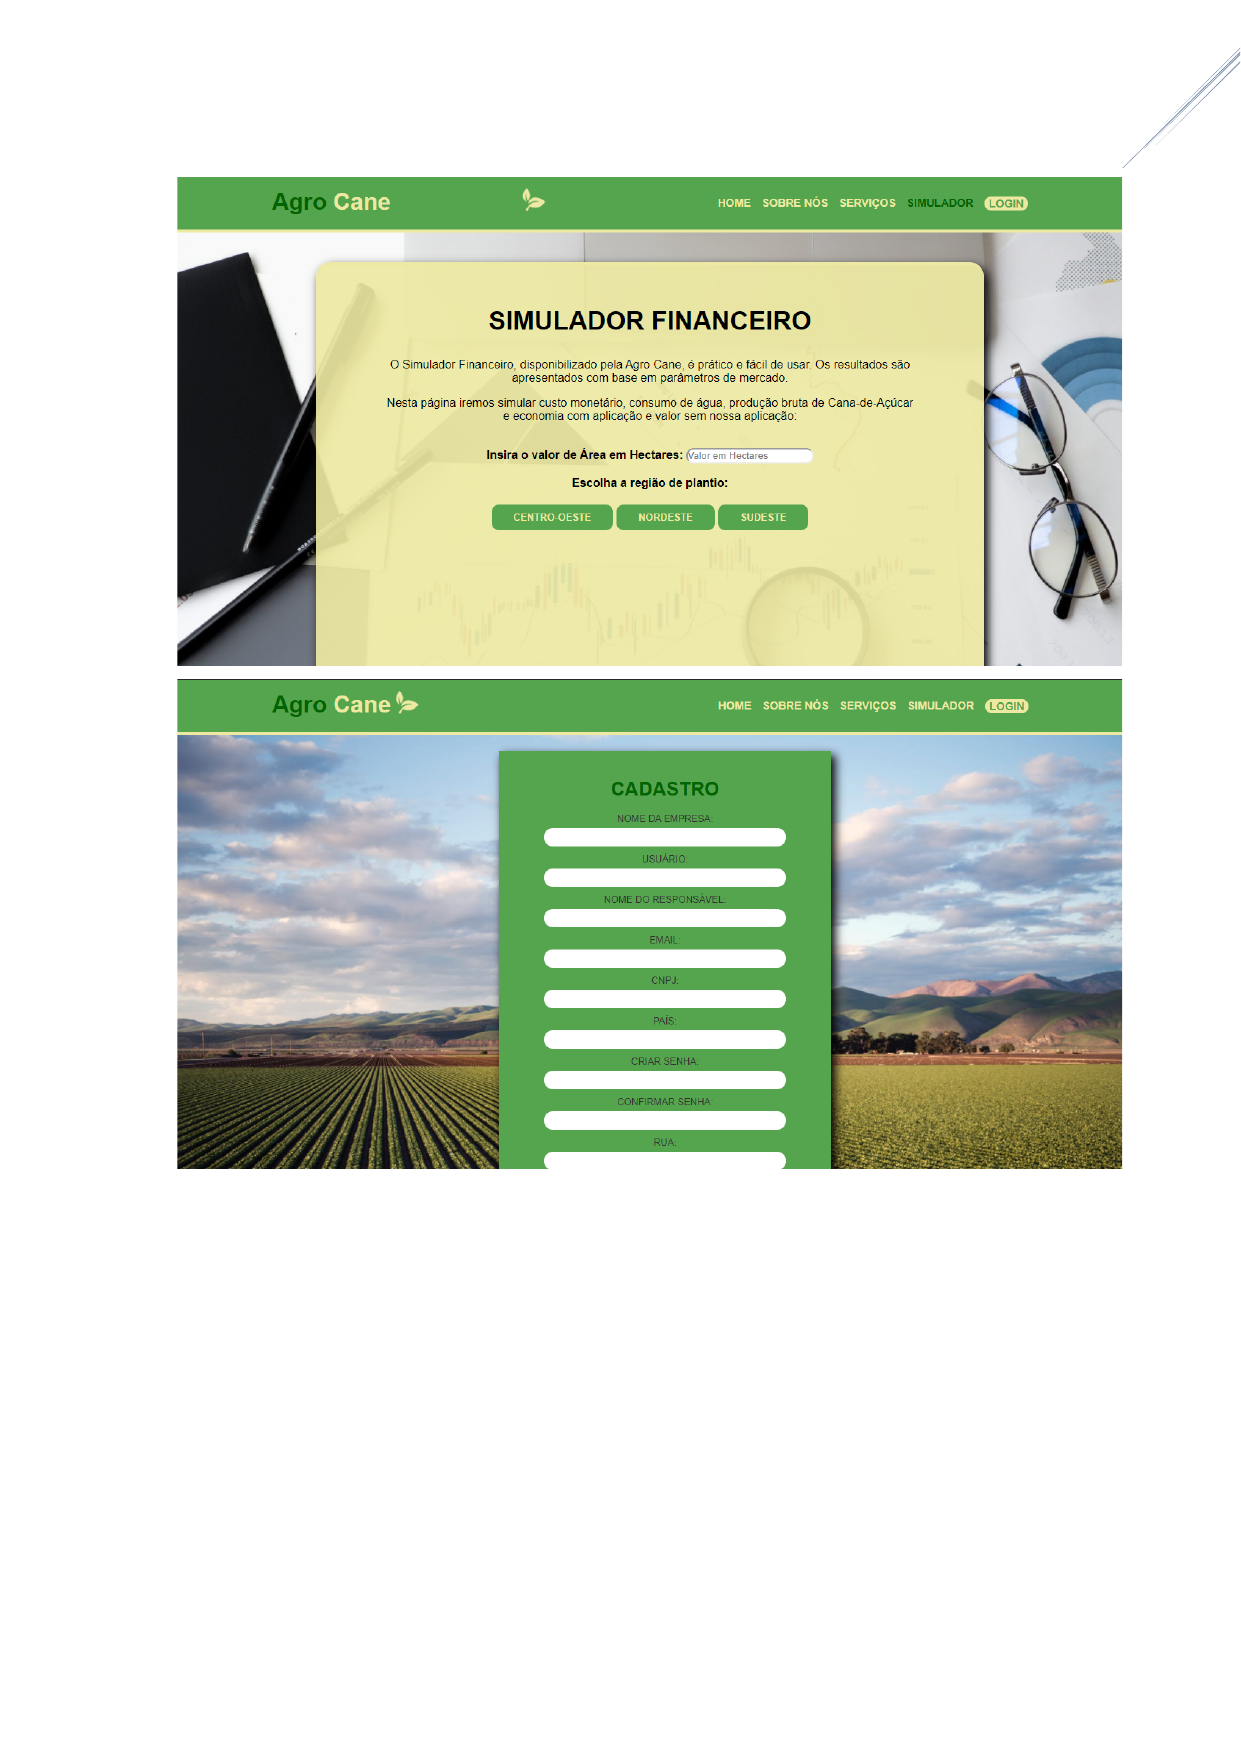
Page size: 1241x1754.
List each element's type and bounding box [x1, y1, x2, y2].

picture [177, 679, 1123, 1169]
picture [177, 177, 1123, 666]
